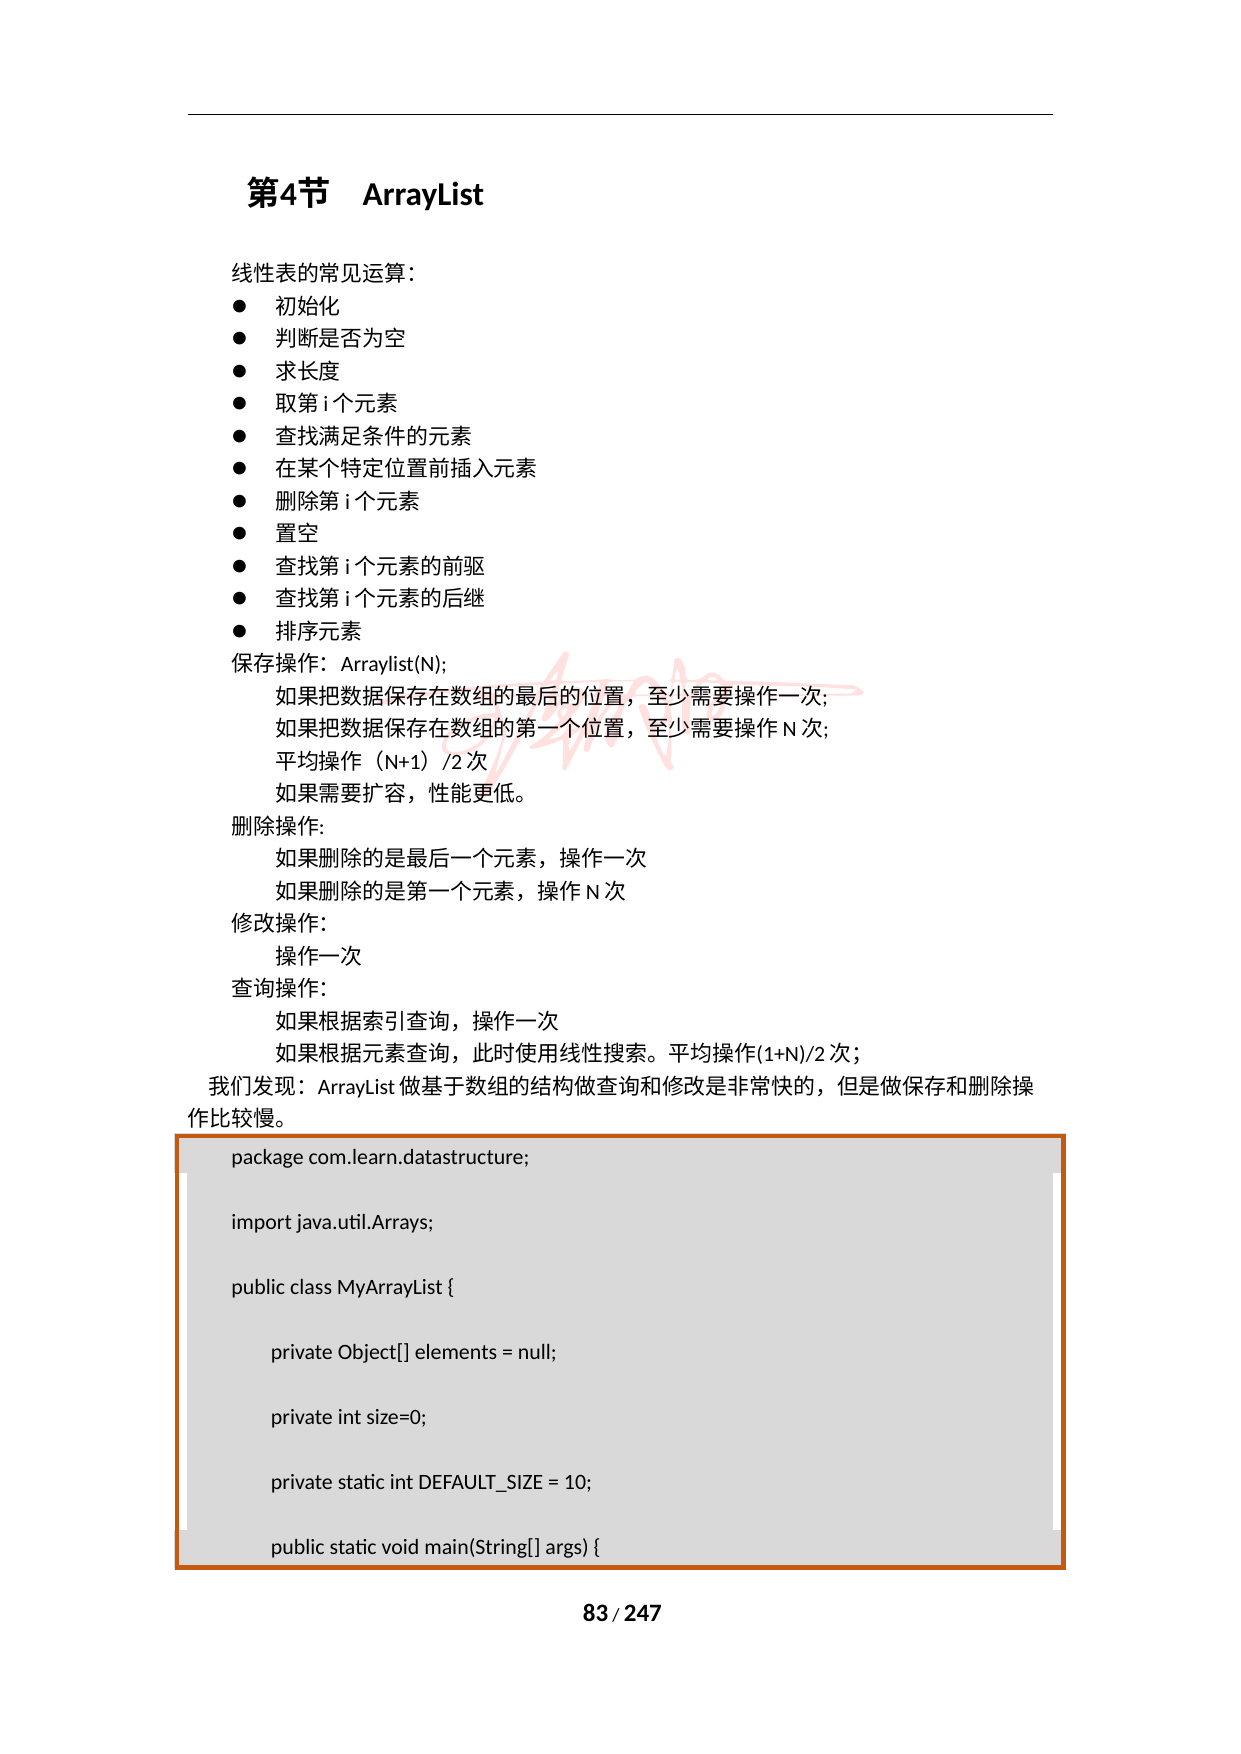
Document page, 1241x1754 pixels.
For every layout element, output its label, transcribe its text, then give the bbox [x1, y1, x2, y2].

text 如果根据元素查询，此时使用线性搜索。平均操作(1+N)/2次； [231, 1036, 1053, 1068]
text public static void main(String[] args) { [179, 1523, 1061, 1565]
text public class MyArrayList { [187, 1270, 1053, 1303]
list 排序元素 [231, 613, 1053, 646]
text 如果把数据保存在数组的最后的位置，至少需要操作一次; [187, 678, 1053, 711]
text 如果删除的是最后一个元素，操作一次 [187, 841, 1053, 873]
text 查询操作： [187, 971, 1053, 1003]
text 我们发现：ArrayList做基于数组的结构做查询和修改是非常快的，但是做保存和删除操作比较慢。 [187, 1068, 1053, 1133]
list 查找第i个元素的后继 [231, 581, 1053, 613]
text ArrayList [247, 158, 1053, 223]
text 保存操作：Arraylist(N); [187, 646, 1053, 678]
text package com.learn.datastructure; [179, 1138, 1061, 1173]
list 求长度 [231, 353, 1053, 386]
list 置空 [231, 516, 1053, 548]
text 修改操作： [187, 906, 1053, 938]
list 初始化 [231, 288, 1053, 321]
text 如果把数据保存在数组的第一个位置，至少需要操作N次; [187, 711, 1053, 743]
text 如果根据索引查询，操作一次 [231, 1003, 1053, 1036]
text private int size=0; [187, 1400, 1053, 1433]
list 查找满足条件的元素 [231, 418, 1053, 451]
text 如果需要扩容，性能更低。 [187, 776, 1053, 808]
text private Object[] elements = null; [187, 1335, 1053, 1368]
text private static int DEFAULT_SIZE = 10; [187, 1465, 1053, 1498]
list 在某个特定位置前插入元素 [231, 451, 1053, 483]
text 平均操作（N+1）/2次 [187, 743, 1053, 776]
list 判断是否为空 [231, 321, 1053, 353]
text 如果删除的是第一个元素，操作N次 [187, 873, 1053, 906]
text import java.util.Arrays; [187, 1205, 1053, 1238]
list 删除第i个元素 [231, 483, 1053, 516]
text 操作一次 [187, 938, 1053, 971]
list 取第i个元素 [231, 386, 1053, 418]
text 删除操作: [187, 808, 1053, 841]
list 查找第i个元素的前驱 [231, 548, 1053, 581]
text 线性表的常见运算： [187, 256, 1053, 288]
